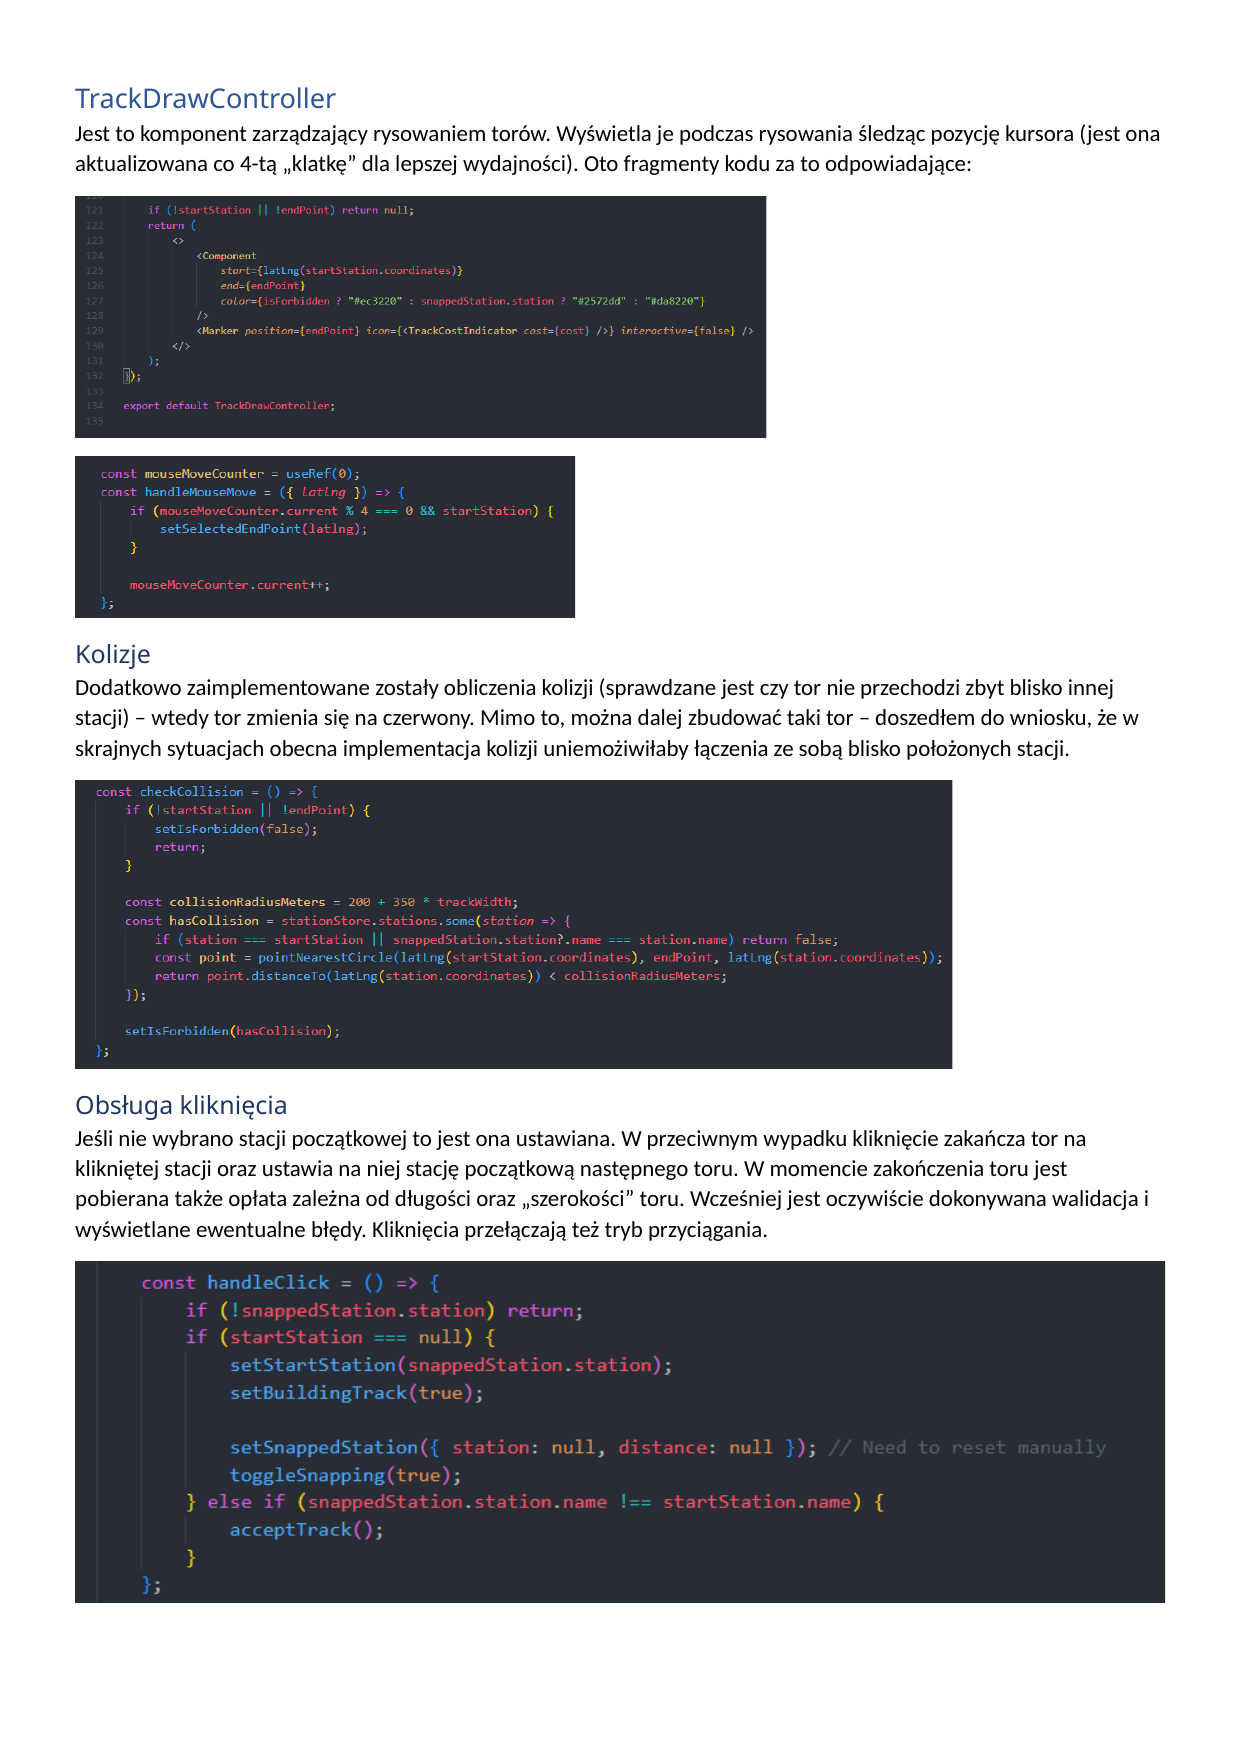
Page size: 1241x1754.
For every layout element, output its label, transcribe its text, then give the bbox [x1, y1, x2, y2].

picture [75, 780, 953, 1069]
picture [75, 456, 575, 618]
picture [75, 1261, 1166, 1603]
subtitle Kolizje [75, 637, 1165, 671]
subtitle Obsługa kliknięcia [75, 1087, 1165, 1121]
picture [75, 196, 767, 438]
subtitle TrackDrawController [75, 79, 1165, 116]
text Dodatkowo zaimplementowane zostały obliczenia kolizji (sprawdzane jest czy tor nie przechodzi zbyt blisko innej stacji) – wtedy tor zmienia się na czerwony. Mimo to, można dalej zbudować taki tor – doszedłem do wniosku, że w skrajnych sytuacjach obecna implementacja kolizji uniemożiwiłaby łączenia ze sobą blisko położonych stacji. [75, 673, 1165, 762]
text Jest to komponent zarządzający rysowaniem torów. Wyświetla je podczas rysowania śledząc pozycję kursora (jest ona aktualizowana co 4-tą „klatkę” dla lepszej wydajności). Oto fragmenty kodu za to odpowiadające: [75, 119, 1165, 177]
text Jeśli nie wybrano stacji początkowej to jest ona ustawiana. W przeciwnym wypadku kliknięcie zakańcza tor na klikniętej stacji oraz ustawia na niej stację początkową następnego toru. W momencie zakończenia toru jest pobierana także opłata zależna od długości oraz „szerokości” toru. Wcześniej jest oczywiście dokonywana walidacja i wyświetlane ewentualne błędy. Kliknięcia przełączają też tryb przyciągania. [75, 1124, 1165, 1243]
